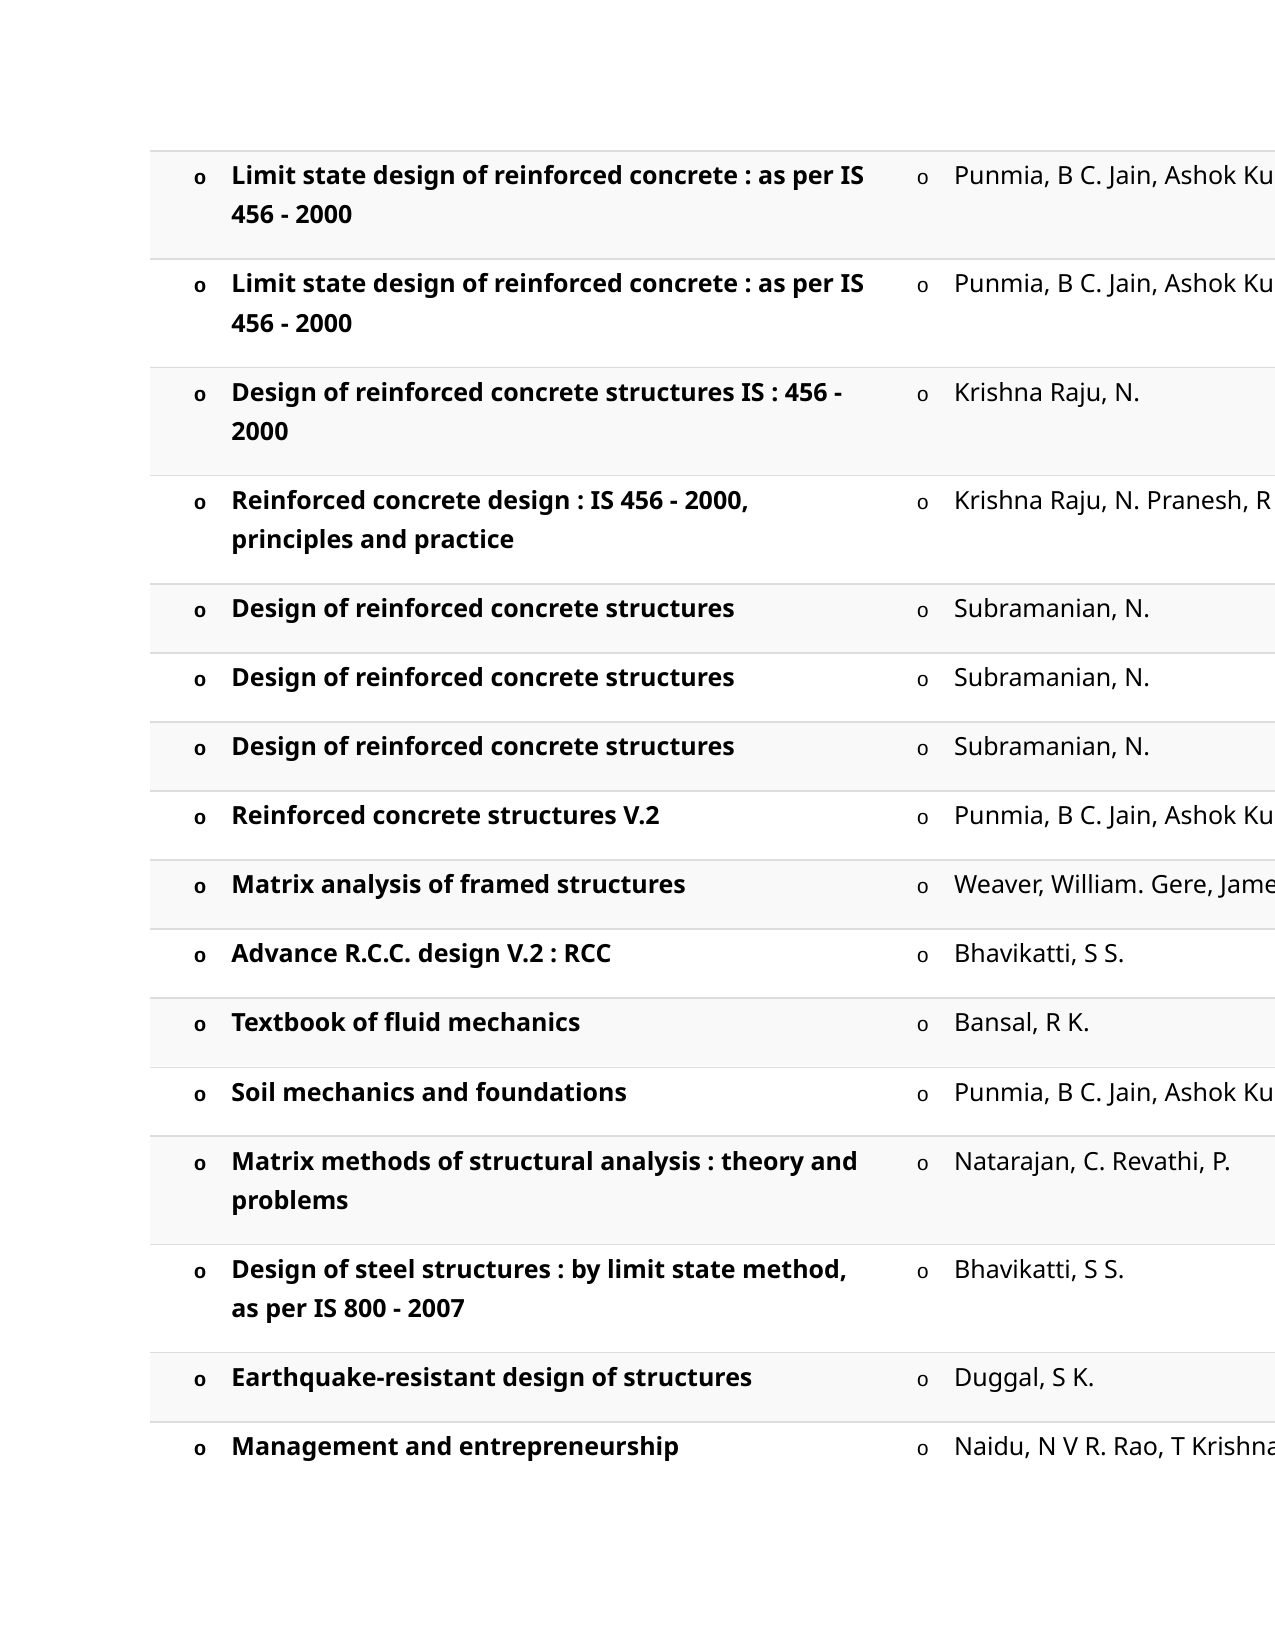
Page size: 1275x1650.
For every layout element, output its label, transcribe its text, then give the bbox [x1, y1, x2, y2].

table_cell Punmia, B C. Jain, Ashok Kumar. and Jain, Arun Kumar. [873, 792, 1275, 859]
table_cell Duggal, S K. [873, 1353, 1275, 1421]
table_cell Design of reinforced concrete structures [150, 654, 873, 721]
table_cell Natarajan, C. Revathi, P. [873, 1137, 1275, 1244]
table_cell Bansal, R K. [873, 999, 1275, 1066]
table_cell Matrix analysis of framed structures [150, 861, 873, 928]
table_cell Textbook of fluid mechanics [150, 999, 873, 1066]
table_cell Limit state design of reinforced concrete : as per IS 456 - 2000 [150, 152, 873, 258]
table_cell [873, 152, 1275, 258]
table_cell Krishna Raju, N. Pranesh, R N. [873, 476, 1275, 583]
table_cell Earthquake-resistant design of structures [150, 1353, 873, 1421]
table_cell Punmia, B C. Jain, Ashok Kumar. and Jain, Arun Kumar. [873, 1068, 1275, 1135]
table_cell Subramanian, N. [873, 654, 1275, 721]
table_cell Reinforced concrete structures V.2 [150, 792, 873, 859]
table_cell Weaver, William. Gere, James M. [873, 861, 1275, 928]
table_cell Design of reinforced concrete structures [150, 585, 873, 652]
table_cell Reinforced concrete design : IS 456 - 2000, principles and practice [150, 476, 873, 583]
table_cell Bhavikatti, S S. [873, 930, 1275, 997]
table_cell Subramanian, N. [873, 723, 1275, 790]
table_cell Design of reinforced concrete structures [150, 723, 873, 790]
table_cell Matrix methods of structural analysis : theory and problems [150, 1137, 873, 1244]
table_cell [150, 1423, 873, 1490]
table_cell Limit state design of reinforced concrete : as per IS 456 - 2000 [150, 260, 873, 366]
table_cell Krishna Raju, N. [873, 368, 1275, 475]
table_cell Advance R.C.C. design V.2 : RCC [150, 930, 873, 997]
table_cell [873, 1423, 1275, 1490]
table_cell Subramanian, N. [873, 585, 1275, 652]
table_cell Design of steel structures : by limit state method, as per IS 800 - 2007 [150, 1245, 873, 1352]
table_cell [873, 260, 1275, 366]
table_cell Soil mechanics and foundations [150, 1068, 873, 1135]
table_cell Design of reinforced concrete structures IS : 456 - 2000 [150, 368, 873, 475]
table_cell Bhavikatti, S S. [873, 1245, 1275, 1352]
